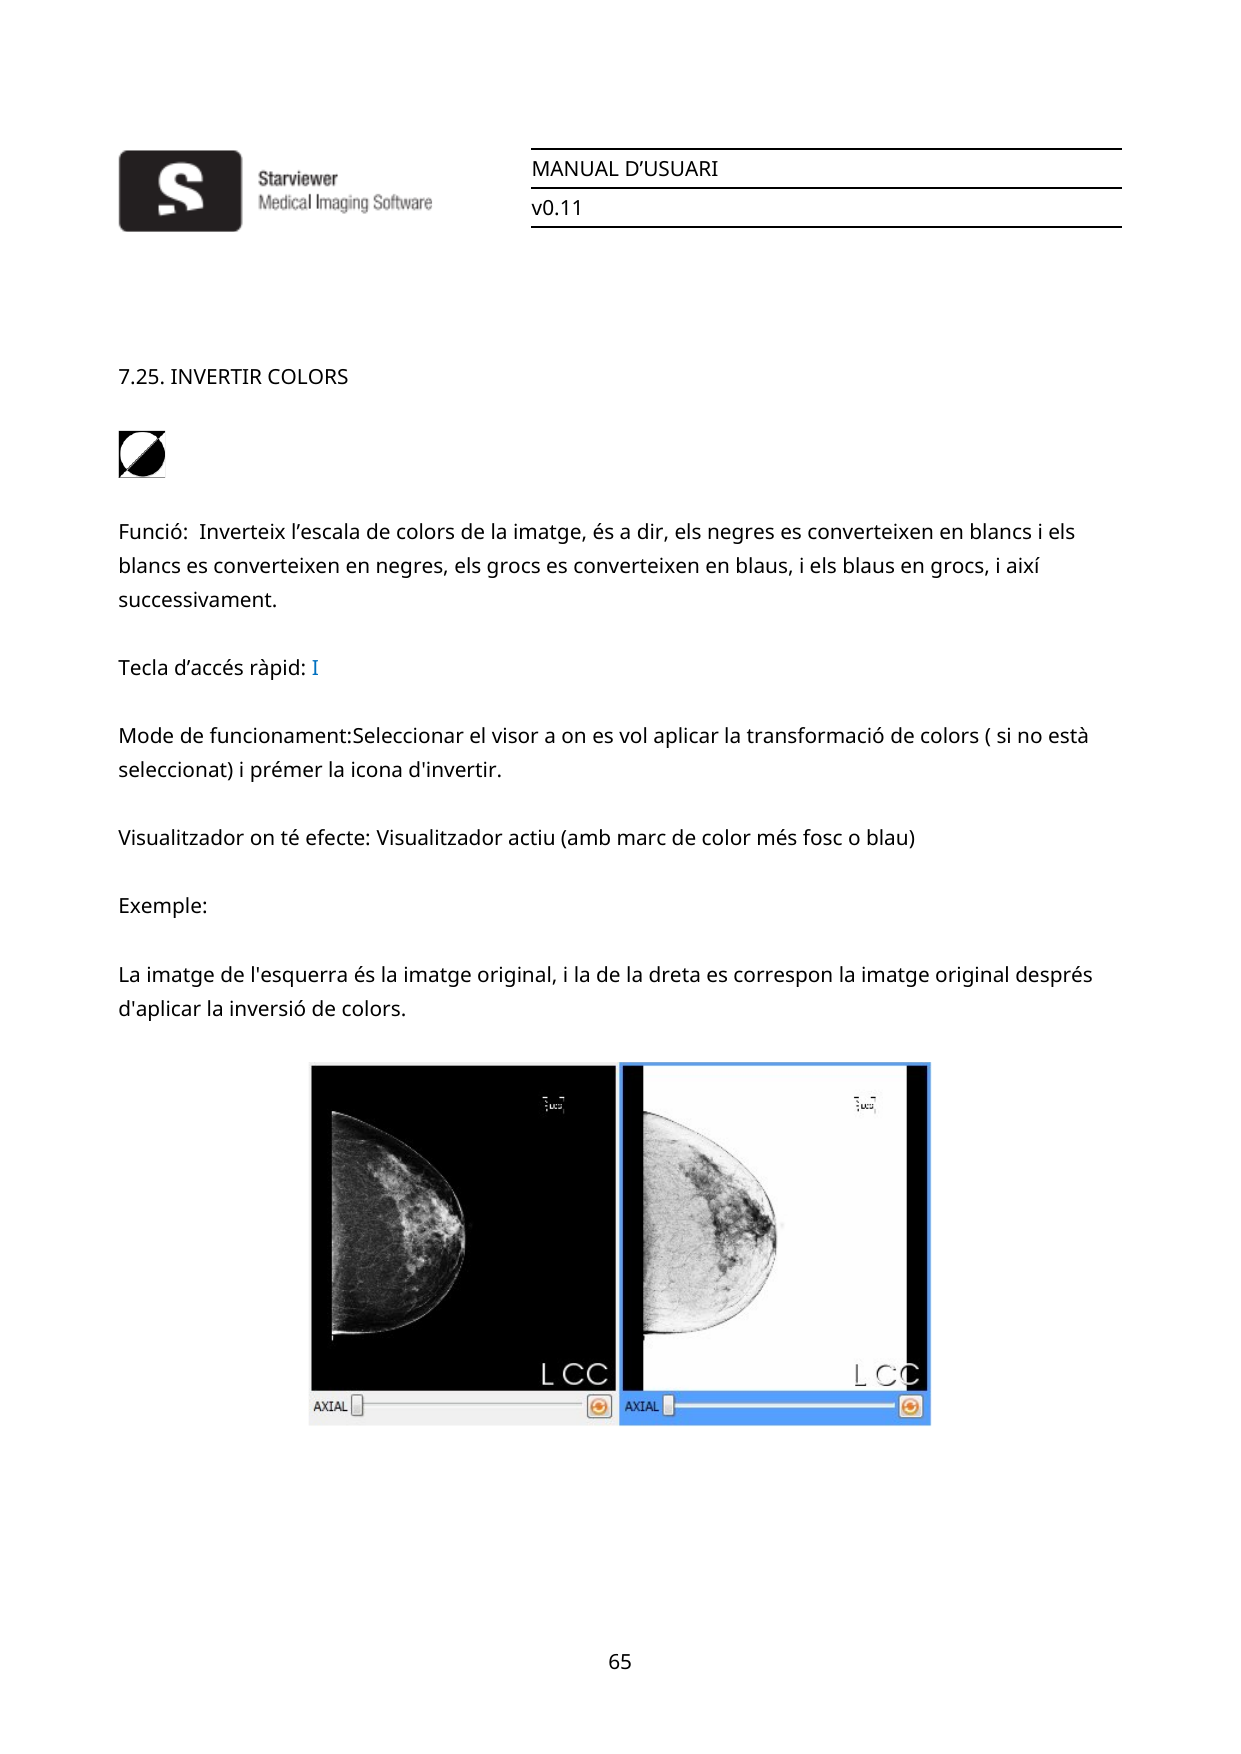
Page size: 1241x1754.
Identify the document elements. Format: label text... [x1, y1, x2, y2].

text La imatge de l'esquerra és la imatge original, i la de la dreta es correspon la imatge original després d'aplicar la inversió de colors. [118, 960, 1122, 1022]
picture [118, 430, 166, 478]
text Visualitzador on té efecte: Visualitzador actiu (amb marc de color més fosc o blau) [118, 823, 1122, 852]
text Tecla d’accés ràpid: I [118, 653, 1122, 682]
text Funció: Inverteix l’escala de colors de la imatge, és a dir, els negres es converteixen en blancs i els blancs es converteixen en negres, els grocs es converteixen en blaus, i els blaus en grocs, i així successivament. [118, 517, 1122, 613]
subtitle Invertir colors [118, 362, 1122, 391]
text Mode de funcionament:Seleccionar el visor a on es vol aplicar la transformació de colors ( si no està seleccionat) i prémer la icona d'invertir. [118, 721, 1122, 784]
text Exemple: [118, 892, 1122, 920]
picture [308, 1062, 932, 1428]
